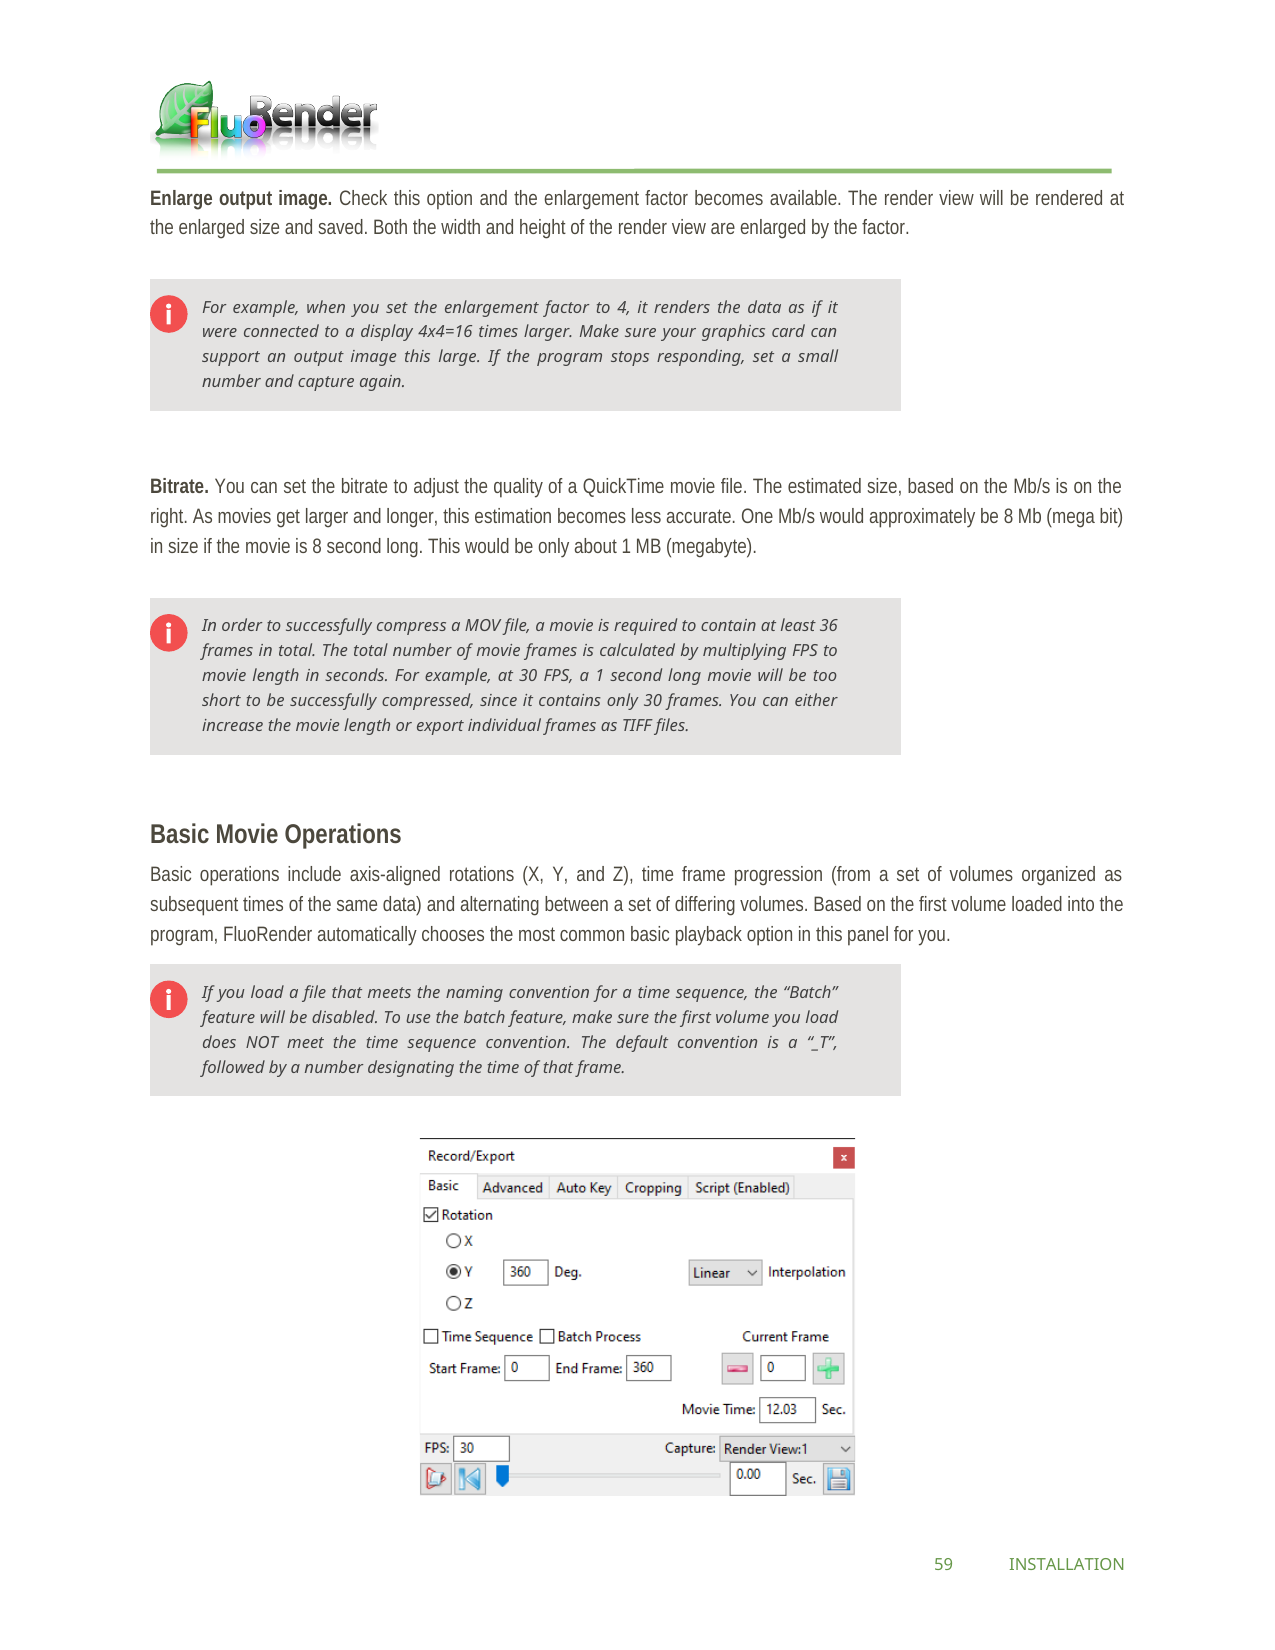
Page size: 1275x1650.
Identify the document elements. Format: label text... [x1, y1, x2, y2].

text Enlarge output image. Check this option and the enlargement factor becomes available. The render view will be rendered at the enlarged size and saved. Both the width and height of the render view are enlarged by the factor. [150, 185, 1125, 239]
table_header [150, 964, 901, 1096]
picture [419, 1138, 856, 1496]
text Basic operations include axis-aligned rotations (X, Y, and Z), time frame progression (from a set of volumes organized as subsequent times of the same data) and alternating between a set of differing volumes. Based on the first volume loaded into the program, FluoRender automatically chooses the most common basic playback option in this panel for you. [150, 862, 1125, 945]
picture [150, 75, 379, 162]
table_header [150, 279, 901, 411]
subtitle Basic Movie Operations [150, 818, 1125, 849]
text Bitrate. You can set the bitrate to adjust the quality of a QuickTime movie file. The estimated size, based on the Mb/s is on the right. As movies get larger and longer, this estimation becomes less accurate. One Mb/s would approximately be 8 Mb (mega bit) in size if the movie is 8 second long. This would be only about 1 MB (megabyte). [150, 474, 1125, 558]
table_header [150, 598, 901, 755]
